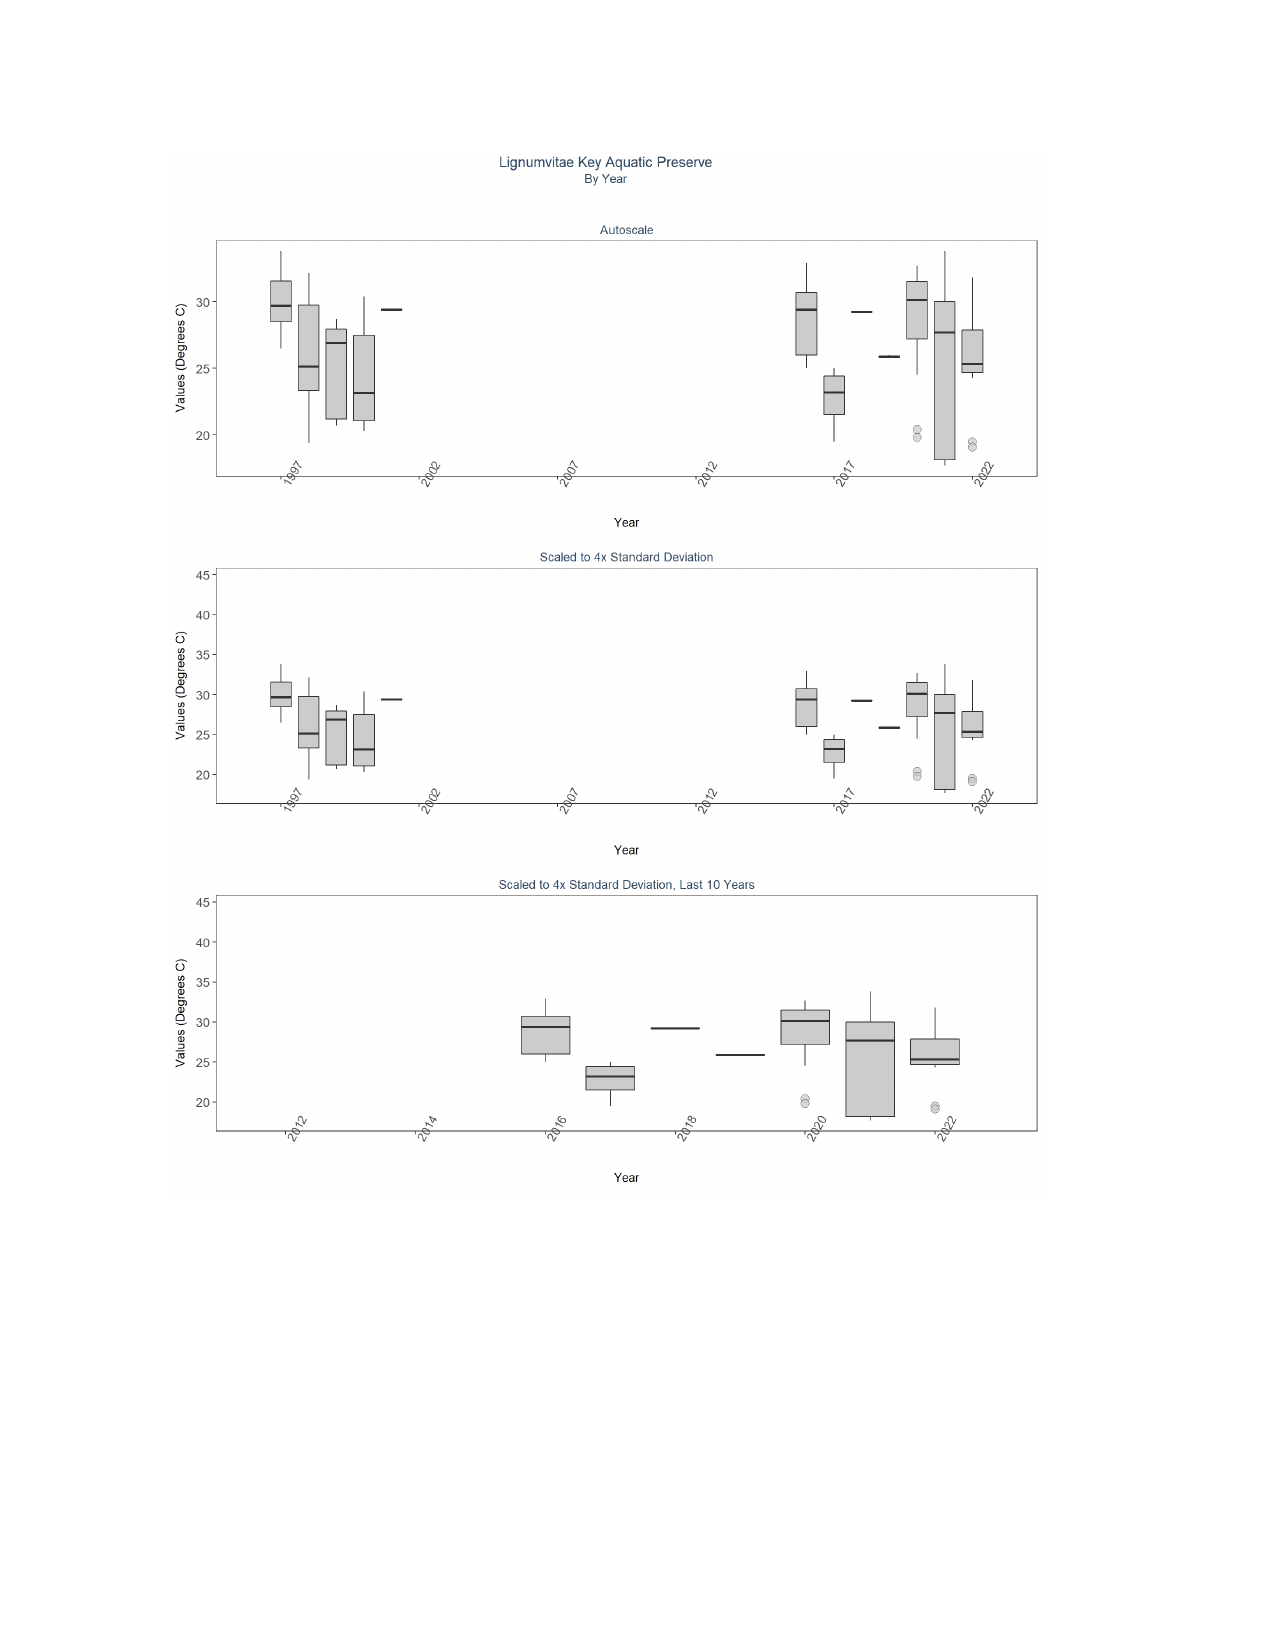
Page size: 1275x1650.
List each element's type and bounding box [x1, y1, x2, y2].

picture [168, 150, 1044, 1200]
